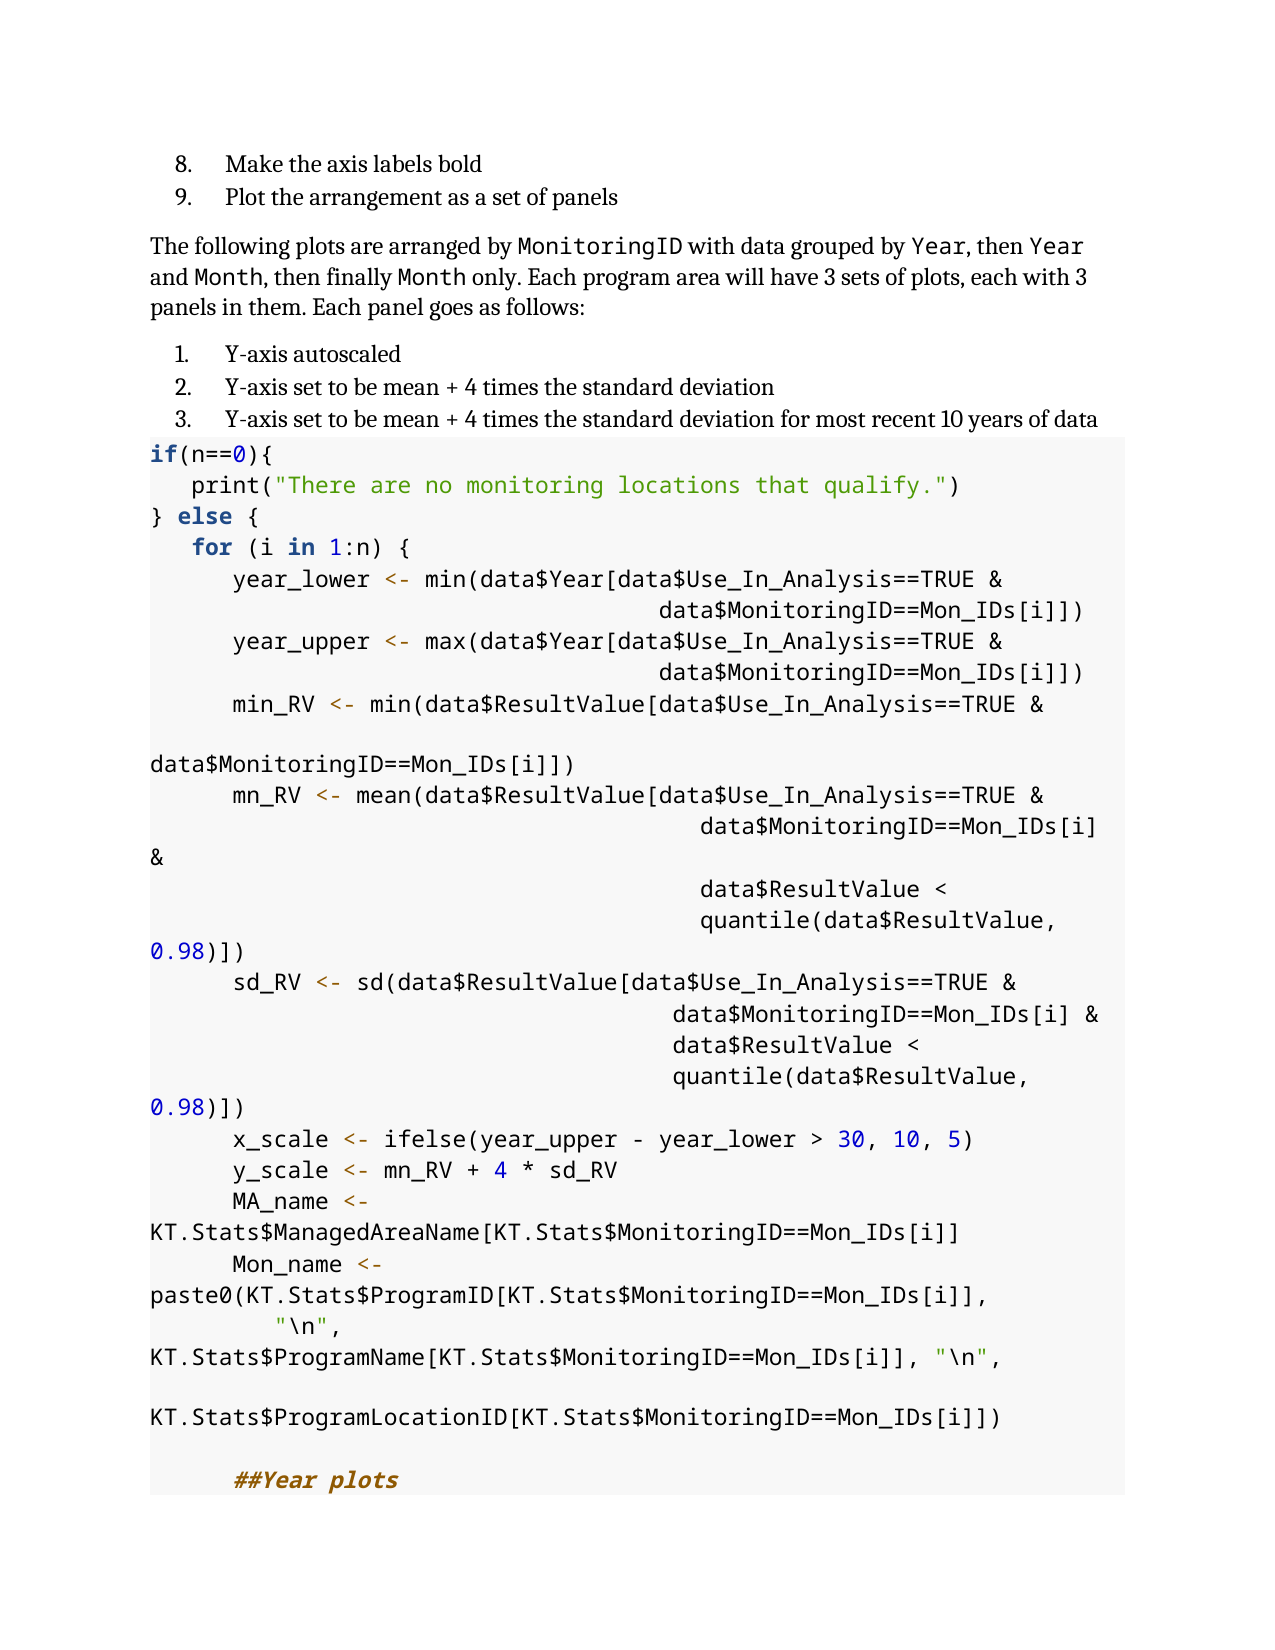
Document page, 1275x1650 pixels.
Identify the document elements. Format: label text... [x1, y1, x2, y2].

list Y-axis autoscaled [175, 340, 1125, 369]
list Y-axis set to be mean + 4 times the standard deviation [175, 372, 1125, 401]
list Plot the arrangement as a set of panels [175, 182, 1125, 211]
text The following plots are arranged by MonitoringID with data grouped by Year, then Year and Month, then finally Month only. Each program area will have 3 sets of plots, each with 3 panels in them. Each panel goes as follows: [150, 230, 1125, 321]
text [150, 437, 1125, 1495]
list Y-axis set to be mean + 4 times the standard deviation for most recent 10 years of data [175, 405, 1125, 434]
list Make the axis labels bold [175, 150, 1125, 179]
